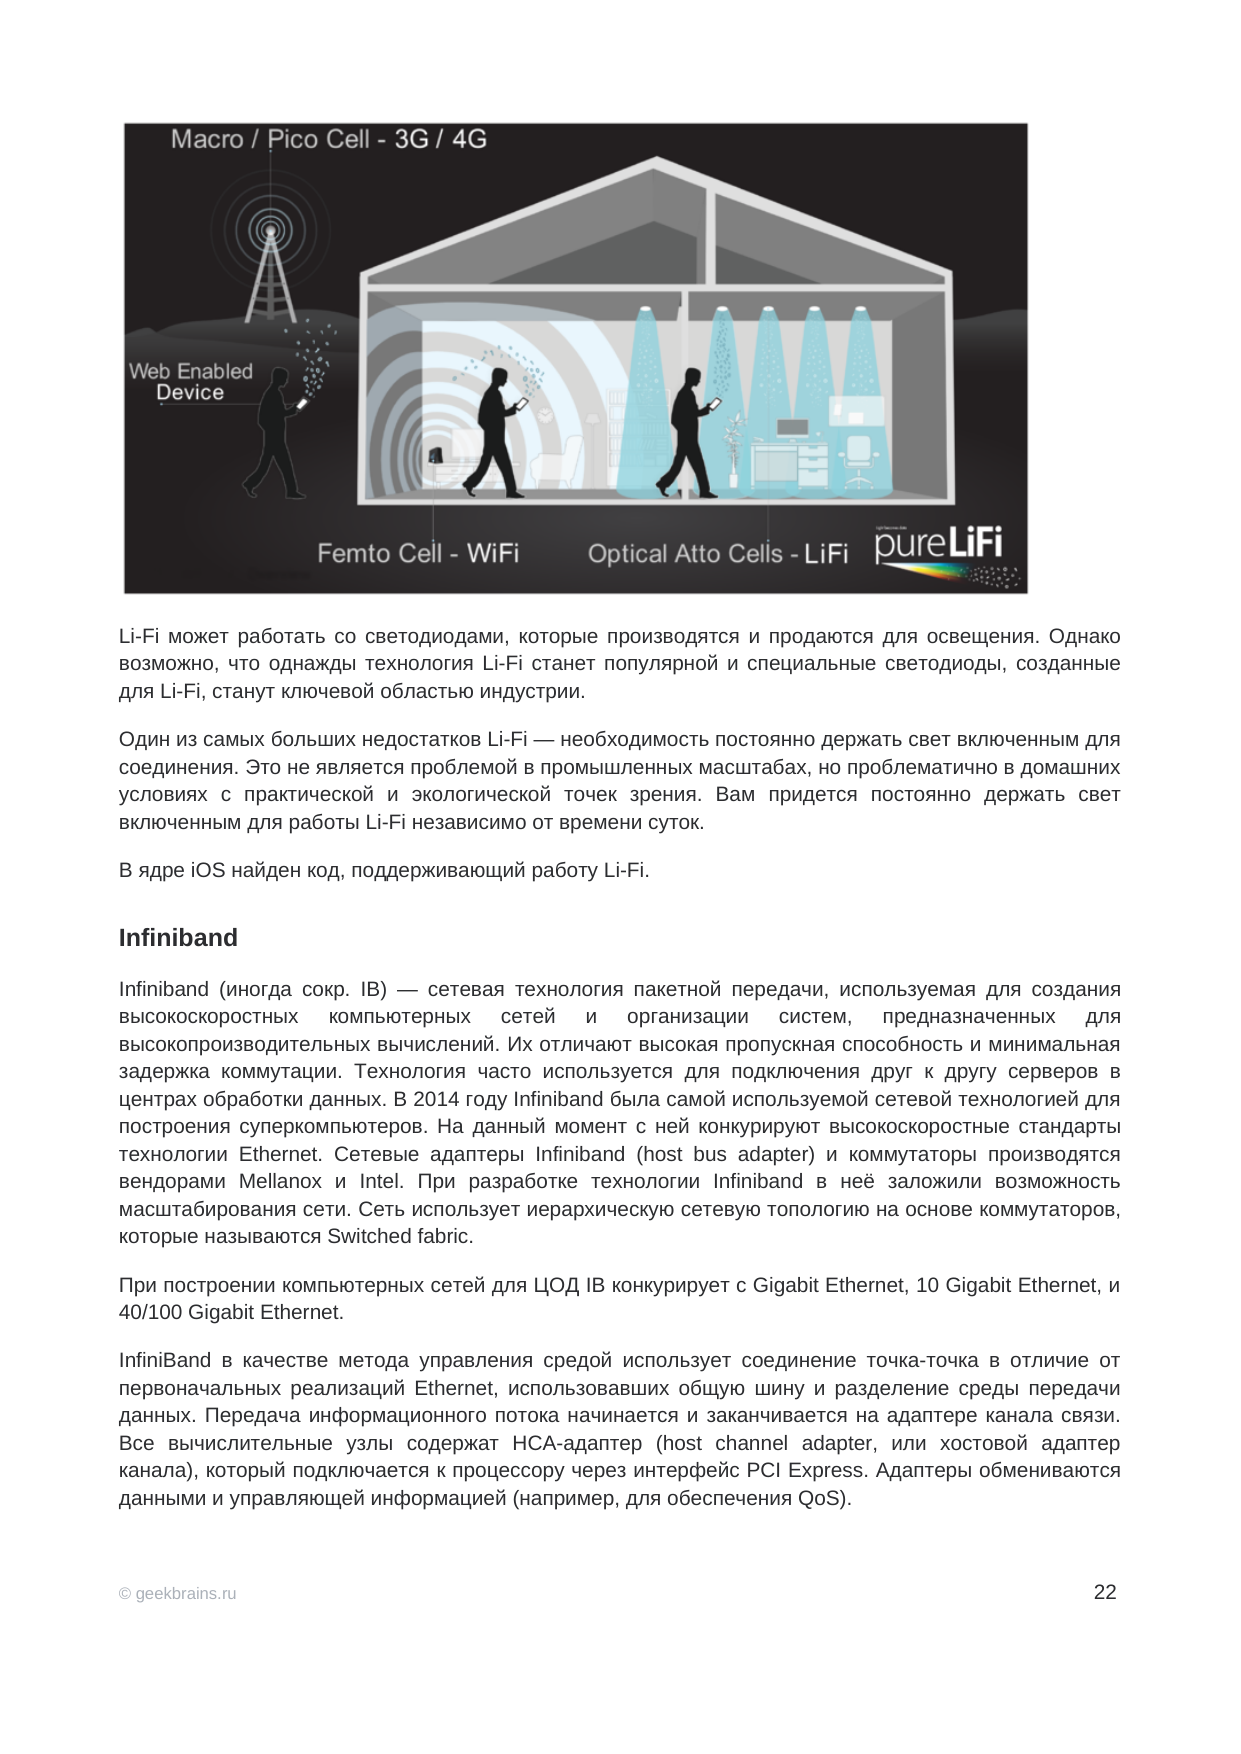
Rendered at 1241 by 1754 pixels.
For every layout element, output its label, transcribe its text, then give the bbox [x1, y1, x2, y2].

text Infiniband (иногда сокр. IB) — сетевая технология пакетной передачи, используемая для создания высокоскоростных компьютерных сетей и организации систем, предназначенных для высокопроизводительных вычислений. Их отличают высокая пропускная способность и минимальная задержка коммутации. Технология часто используется для подключения друг к другу серверов в центрах обработки данных. В 2014 году Infiniband была самой используемой сетевой технологией для построения суперкомпьютеров. На данный момент с ней конкурируют высокоскоростные стандарты технологии Ethernet. Сетевые адаптеры Infiniband (host bus adapter) и коммутаторы производятся вендорами Mellanox и Intel. При разработке технологии Infiniband в неё заложили возможность масштабирования сети. Сеть использует иерархическую сетевую топологию на основе коммутаторов, которые называются Switched fabric. [119, 977, 1122, 1248]
subtitle Infiniband [119, 923, 1122, 952]
text При построении компьютерных сетей для ЦОД IB конкурирует с Gigabit Ethernet, 10 Gigabit Ethernet, и 40/100 Gigabit Ethernet. [119, 1272, 1122, 1324]
text Li-Fi может работать со светодиодами, которые производятся и продаются для освещения. Однако возможно, что однажды технология Li-Fi станет популярной и специальные светодиоды, созданные для Li-Fi, станут ключевой областью индустрии. [119, 624, 1122, 703]
picture [118, 118, 1034, 600]
text В ядре iOS найден код, поддерживающий работу Li-Fi. [119, 858, 1122, 882]
text Один из самых больших недостатков Li-Fi — необходимость постоянно держать свет включенным для соединения. Это не является проблемой в промышленных масштабах, но проблематично в домашних условиях с практической и экологической точек зрения. Вам придется постоянно держать свет включенным для работы Li-Fi независимо от времени суток. [119, 727, 1122, 833]
text InfiniBand в качестве метода управления средой использует соединение точка-точка в отличие от первоначальных реализаций Ethernet, использовавших общую шину и разделение среды передачи данных. Передача информационного потока начинается и заканчивается на адаптере канала связи. Все вычислительные узлы содержат HCA-адаптер (host channel adapter, или хостовой адаптер канала), который подключается к процессору через интерфейс PCI Express. Адаптеры обмениваются данными и управляющей информацией (например, для обеспечения QoS). [119, 1348, 1122, 1510]
